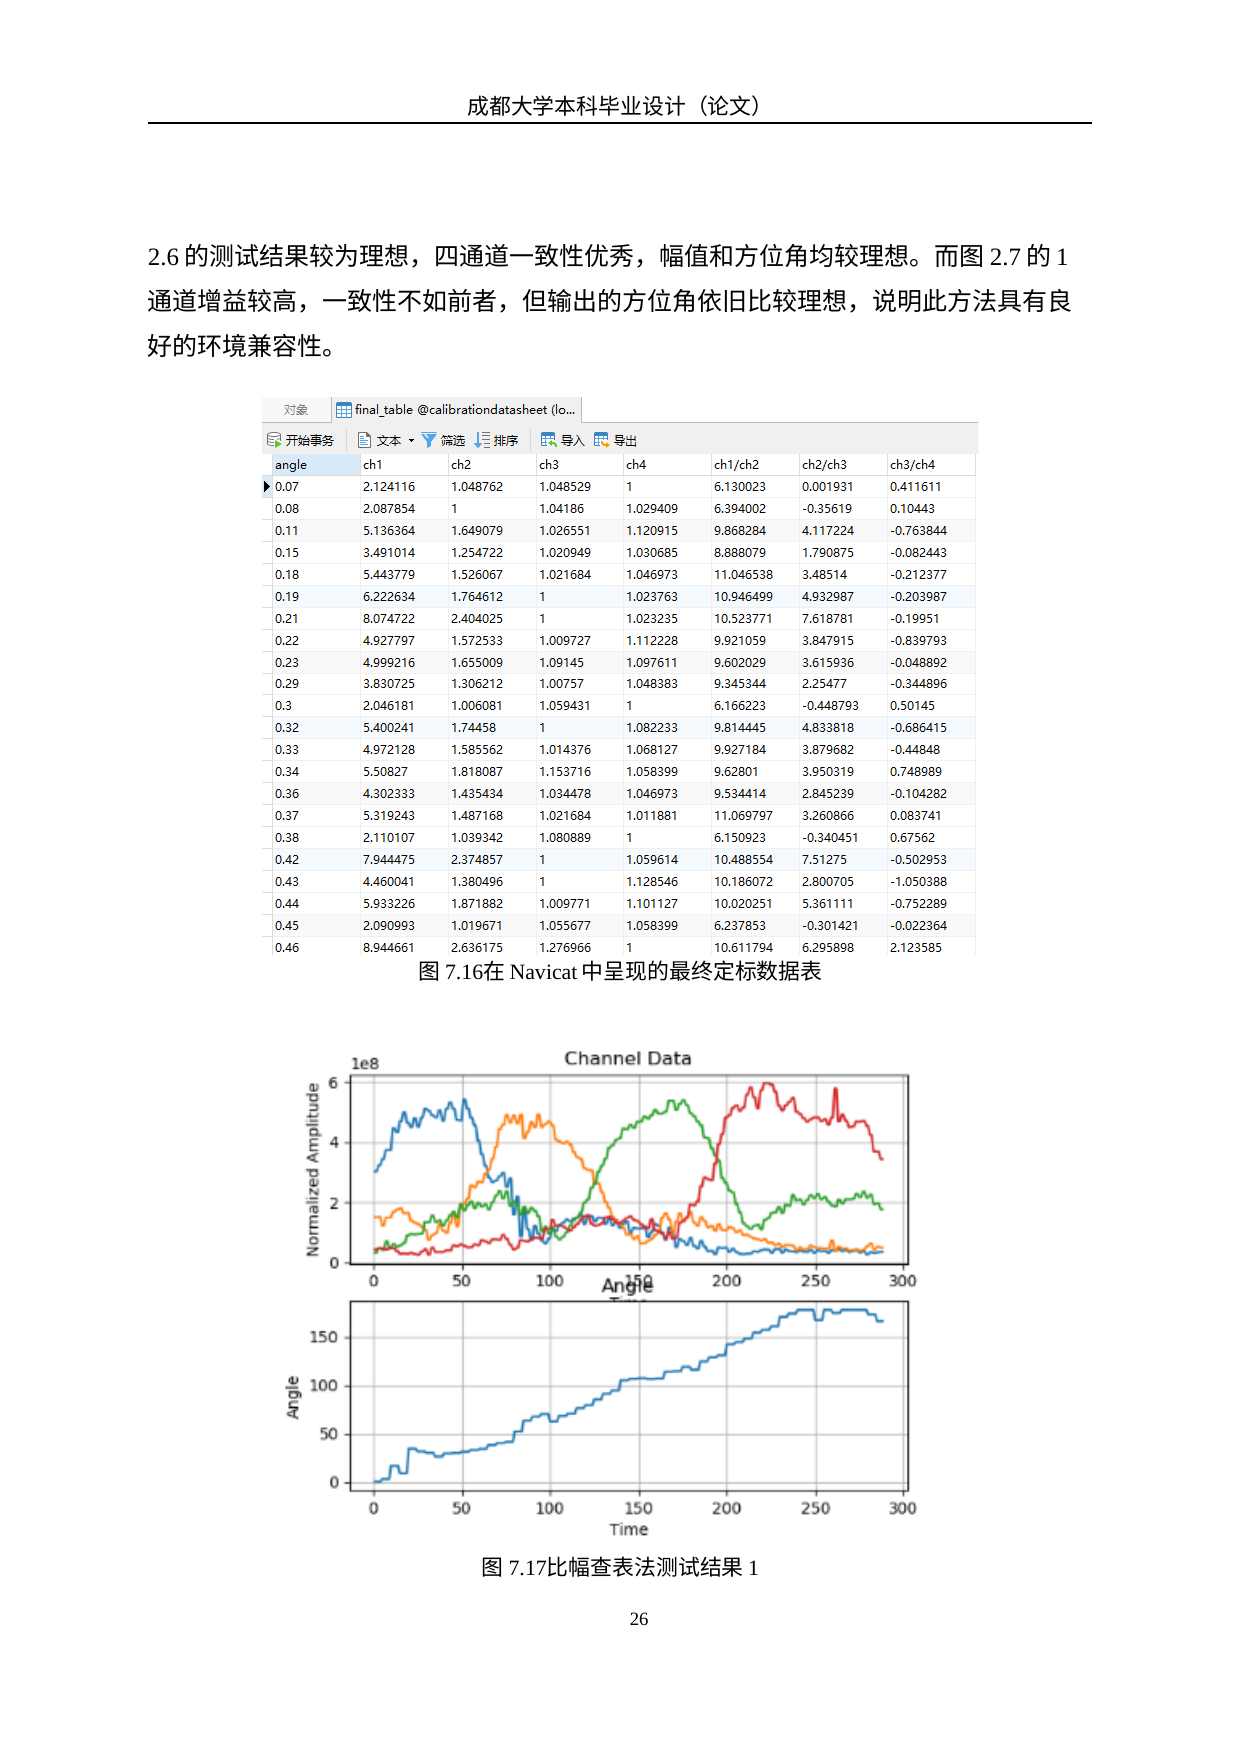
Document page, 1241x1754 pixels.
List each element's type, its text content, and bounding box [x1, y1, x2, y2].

picture [261, 1011, 980, 1550]
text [148, 236, 1092, 363]
picture [262, 397, 979, 955]
